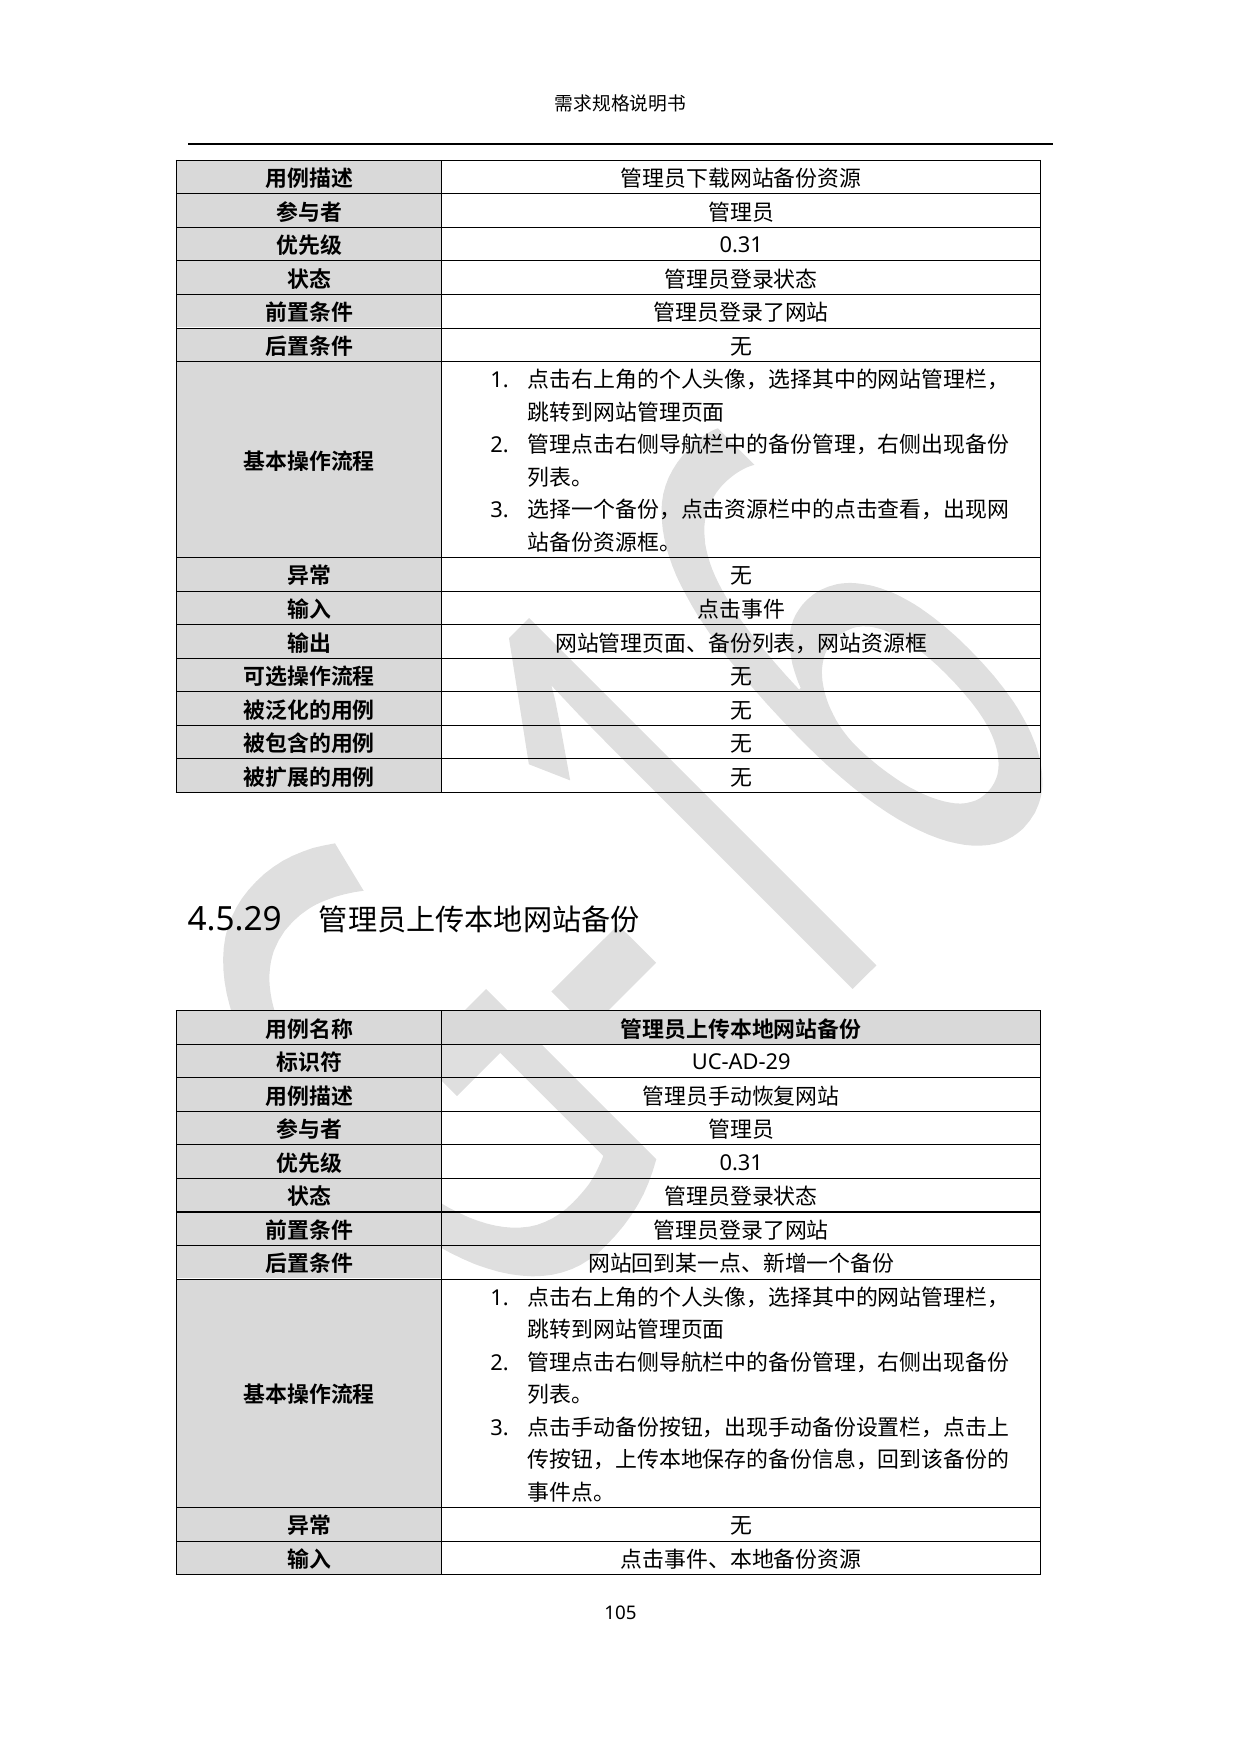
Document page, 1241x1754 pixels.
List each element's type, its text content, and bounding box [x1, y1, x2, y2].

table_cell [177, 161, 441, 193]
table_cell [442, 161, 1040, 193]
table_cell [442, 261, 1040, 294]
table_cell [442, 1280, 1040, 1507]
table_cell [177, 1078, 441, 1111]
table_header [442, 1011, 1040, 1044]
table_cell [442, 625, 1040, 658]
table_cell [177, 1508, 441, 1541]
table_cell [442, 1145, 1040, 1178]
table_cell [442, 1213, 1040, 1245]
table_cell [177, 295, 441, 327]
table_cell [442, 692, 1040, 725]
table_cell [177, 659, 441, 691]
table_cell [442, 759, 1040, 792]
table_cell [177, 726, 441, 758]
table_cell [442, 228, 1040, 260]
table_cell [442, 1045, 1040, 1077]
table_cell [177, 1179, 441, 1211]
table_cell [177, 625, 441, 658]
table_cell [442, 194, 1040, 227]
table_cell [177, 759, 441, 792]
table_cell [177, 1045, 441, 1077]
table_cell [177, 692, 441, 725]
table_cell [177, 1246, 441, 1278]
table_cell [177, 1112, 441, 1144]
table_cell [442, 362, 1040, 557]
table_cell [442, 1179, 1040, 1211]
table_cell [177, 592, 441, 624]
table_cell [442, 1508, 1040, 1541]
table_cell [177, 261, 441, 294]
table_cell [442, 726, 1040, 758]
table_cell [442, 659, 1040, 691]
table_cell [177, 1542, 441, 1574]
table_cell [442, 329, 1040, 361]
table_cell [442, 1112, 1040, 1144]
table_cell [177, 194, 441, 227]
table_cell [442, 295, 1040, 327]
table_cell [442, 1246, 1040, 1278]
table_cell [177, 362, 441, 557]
subtitle 管理员上传本地网站备份 [187, 885, 1053, 950]
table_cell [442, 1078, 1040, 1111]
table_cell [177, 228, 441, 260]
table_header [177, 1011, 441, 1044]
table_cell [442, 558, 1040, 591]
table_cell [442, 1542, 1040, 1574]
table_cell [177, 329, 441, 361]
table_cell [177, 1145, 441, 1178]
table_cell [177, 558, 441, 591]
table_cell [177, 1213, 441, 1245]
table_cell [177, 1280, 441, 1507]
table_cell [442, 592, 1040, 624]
